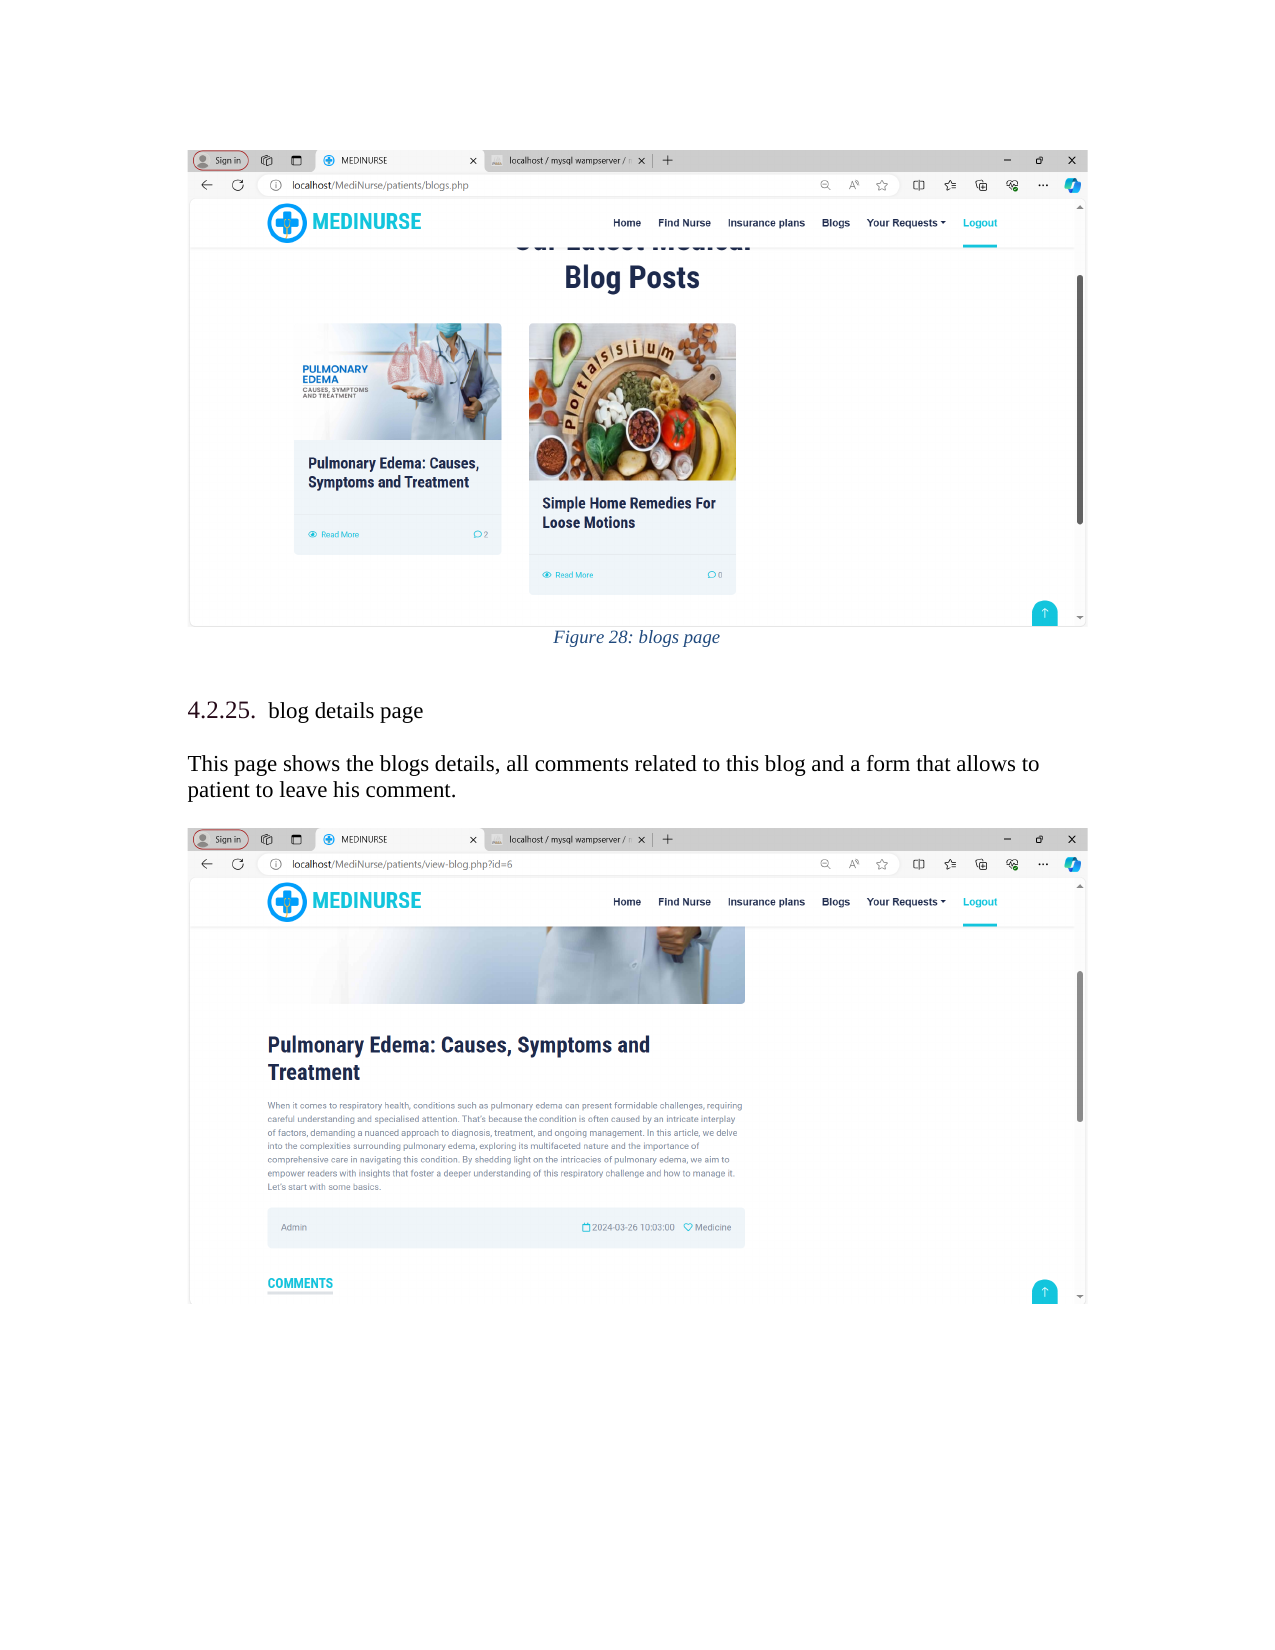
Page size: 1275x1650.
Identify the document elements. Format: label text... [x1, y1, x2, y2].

picture [187, 828, 1088, 1304]
text Figure 28: blogs page [187, 627, 1087, 648]
text This page shows the blogs details, all comments related to this blog and a form that allows to patient to leave his comment. [187, 750, 1087, 803]
picture [187, 150, 1088, 627]
text 4.2.25. blog details page [187, 695, 1087, 723]
